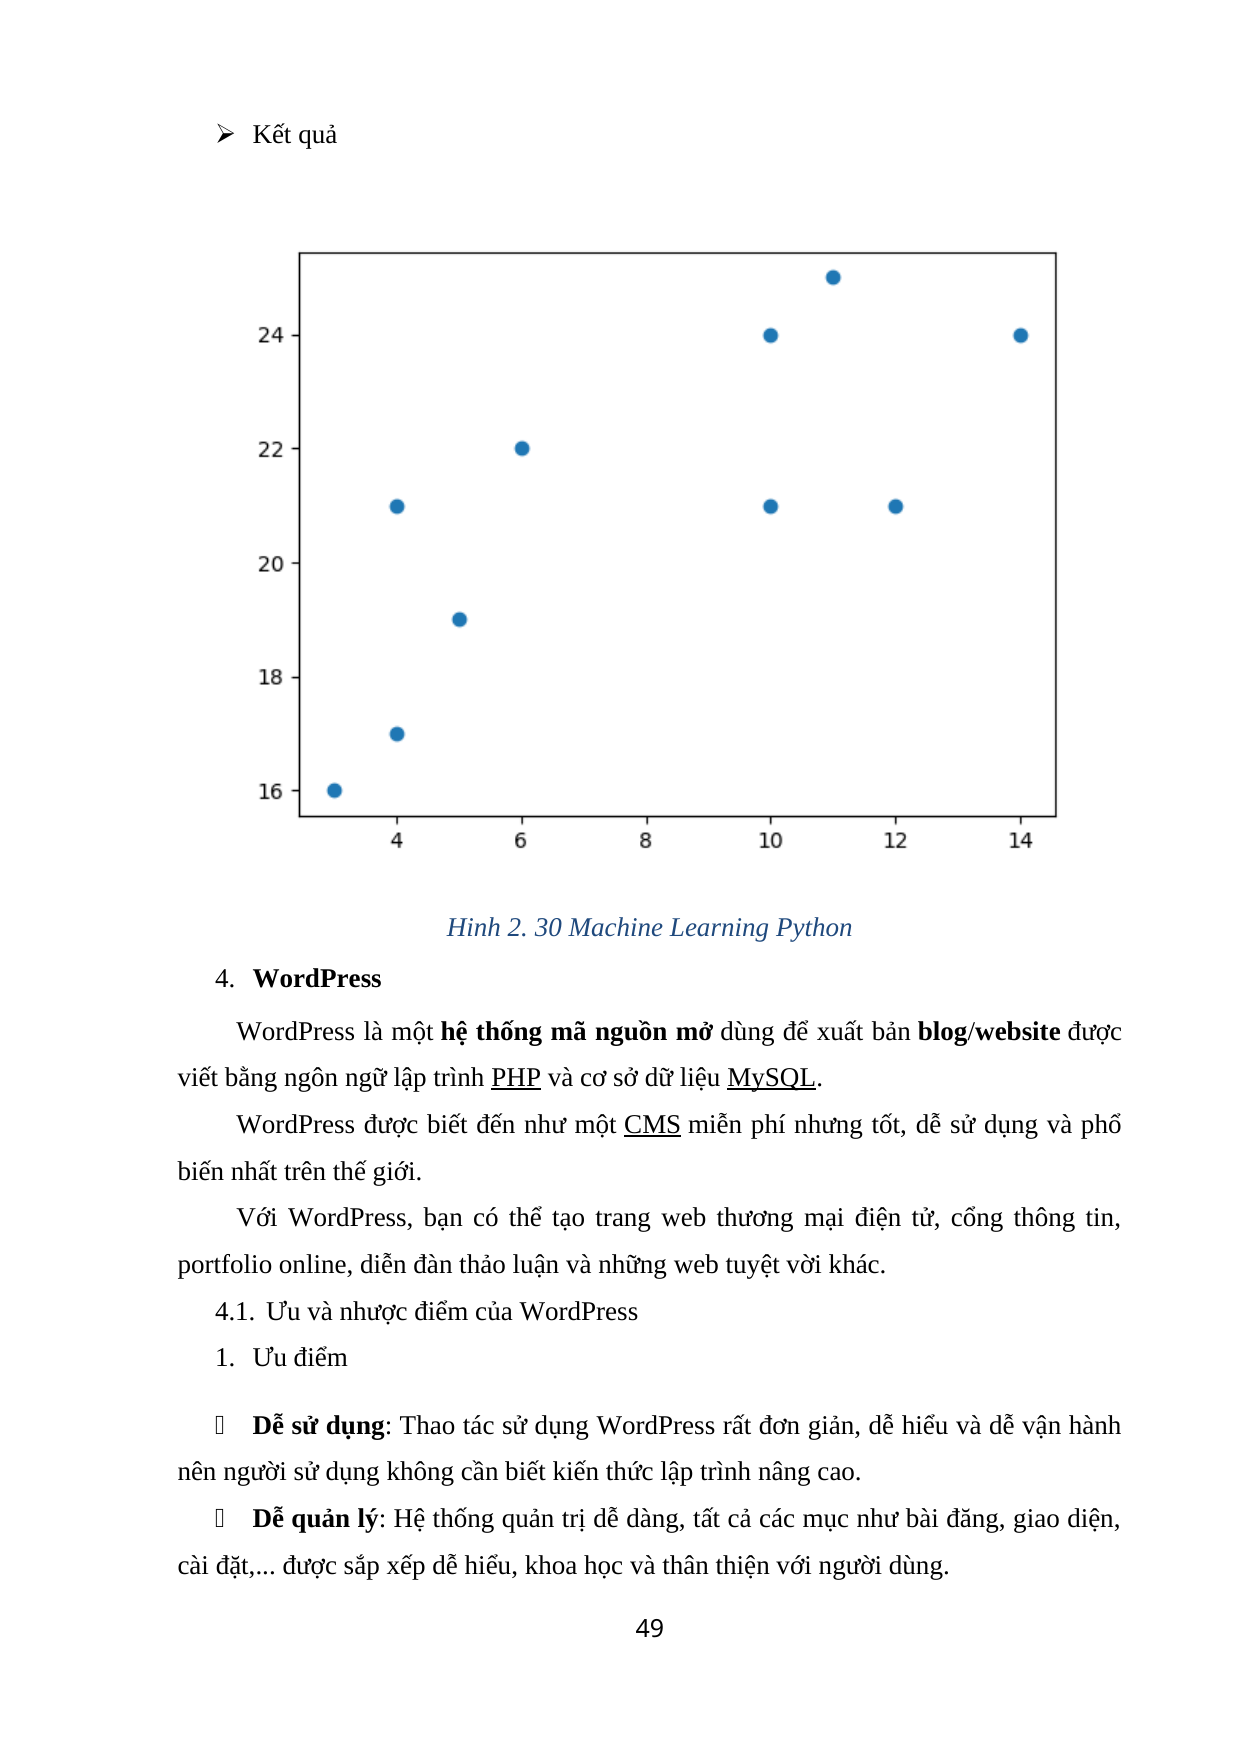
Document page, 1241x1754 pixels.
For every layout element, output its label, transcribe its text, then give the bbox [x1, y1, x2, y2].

text WordPress được biết đến như một CMS miễn phí nhưng tốt, dễ sử dụng và phổ biến nhất trên thế giới. [177, 1108, 1122, 1186]
text Hinh 2. 30 Machine Learning Python [177, 911, 1122, 942]
list Kết quả [215, 118, 1122, 149]
list Dễ quản lý: Hệ thống quản trị dễ dàng, tất cả các mục như bài đăng, giao diện, cài đặt,... được sắp xếp dễ hiểu, khoa học và thân thiện với người dùng. [177, 1502, 1122, 1580]
picture [177, 165, 1153, 897]
list Ưu điểm [215, 1341, 1122, 1372]
list Dễ sử dụng: Thao tác sử dụng WordPress rất đơn giản, dễ hiểu và dễ vận hành nên người sử dụng không cần biết kiến thức lập trình nâng cao. [177, 1409, 1122, 1487]
list WordPress [215, 963, 1122, 994]
text WordPress là một hệ thống mã nguồn mở dùng để xuất bản blog/website được viết bằng ngôn ngữ lập trình PHP và cơ sở dữ liệu MySQL. [177, 1014, 1122, 1092]
list Ưu và nhược điểm của WordPress [215, 1294, 1122, 1326]
text Với WordPress, bạn có thể tạo trang web thương mại điện tử, cổng thông tin, portfolio online, diễn đàn thảo luận và những web tuyệt vời khác. [177, 1201, 1122, 1279]
